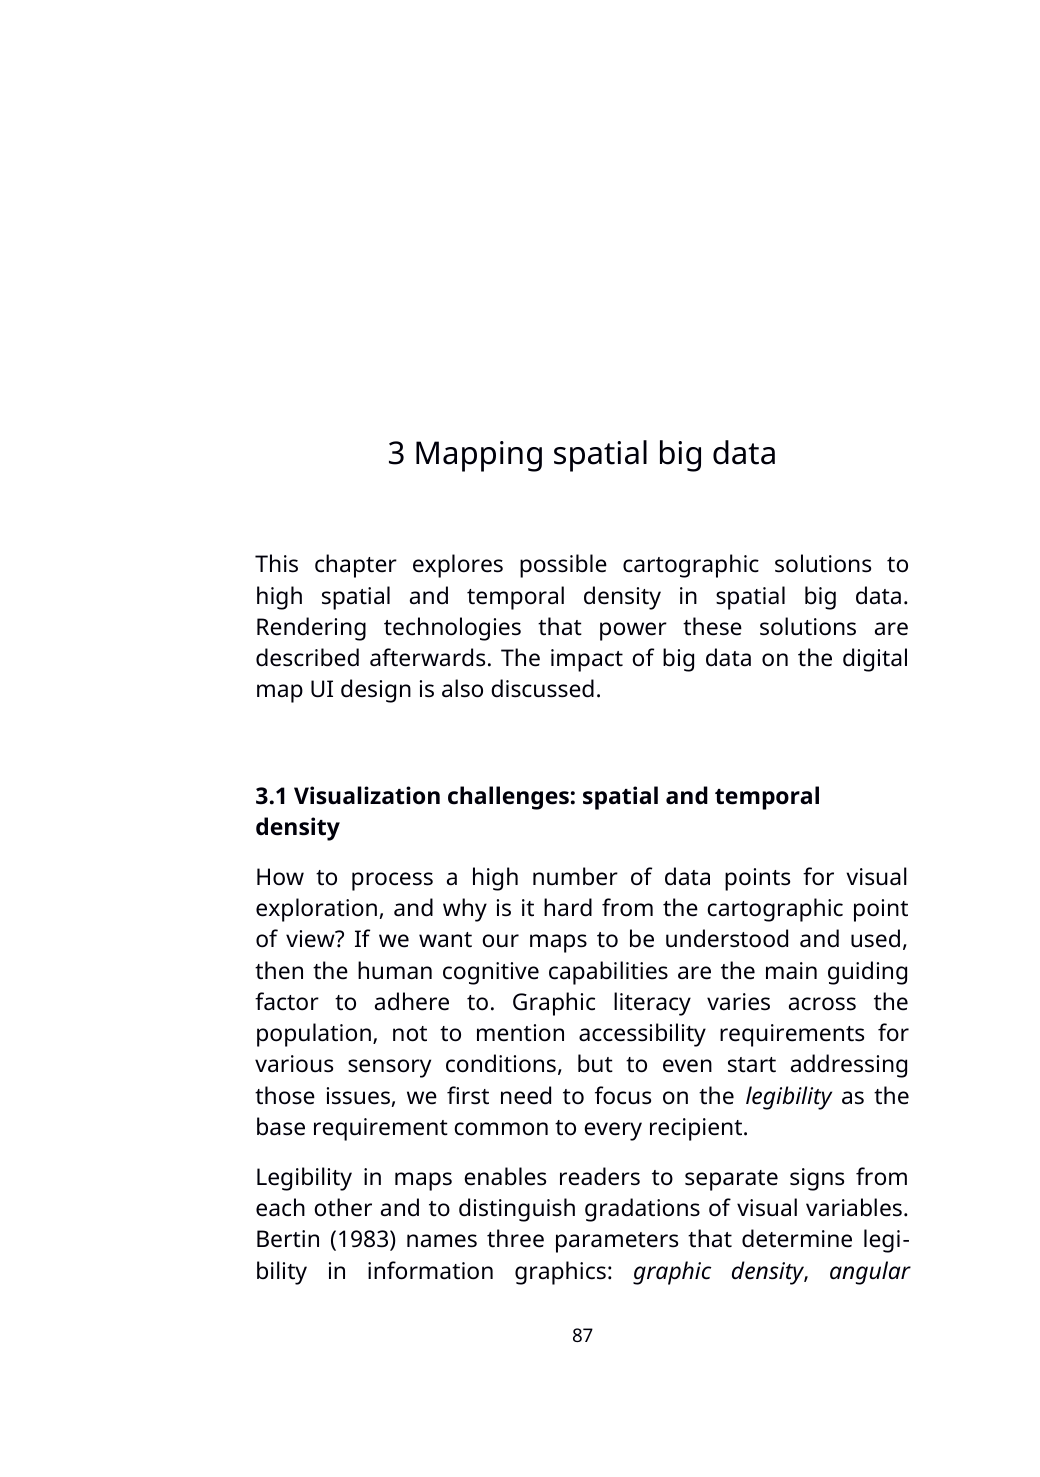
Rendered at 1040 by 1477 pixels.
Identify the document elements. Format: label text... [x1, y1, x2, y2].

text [255, 1161, 910, 1286]
text This chapter explores possible cartographic solutions to high spatial and temporal density in spatial big data. Rendering technologies that power these solutions are described afterwards. The impact of big data on the digital map UI design is also discussed. [255, 548, 910, 704]
subtitle 3 Mapping spatial big data [255, 431, 910, 473]
subtitle 3.1 Visualization challenges: spatial and temporal density [255, 779, 910, 842]
text How to process a high number of data points for visual exploration, and why is it hard from the cartographic point of view? If we want our maps to be understood and used, then the human cognitive capabilities are the main guiding factor to adhere to. Graphic literacy varies across the population, not to mention accessibility requirements for various sensory conditions, but to even start addressing those issues, we first need to focus on the legibility as the base requirement common to every recipient. [255, 861, 910, 1142]
